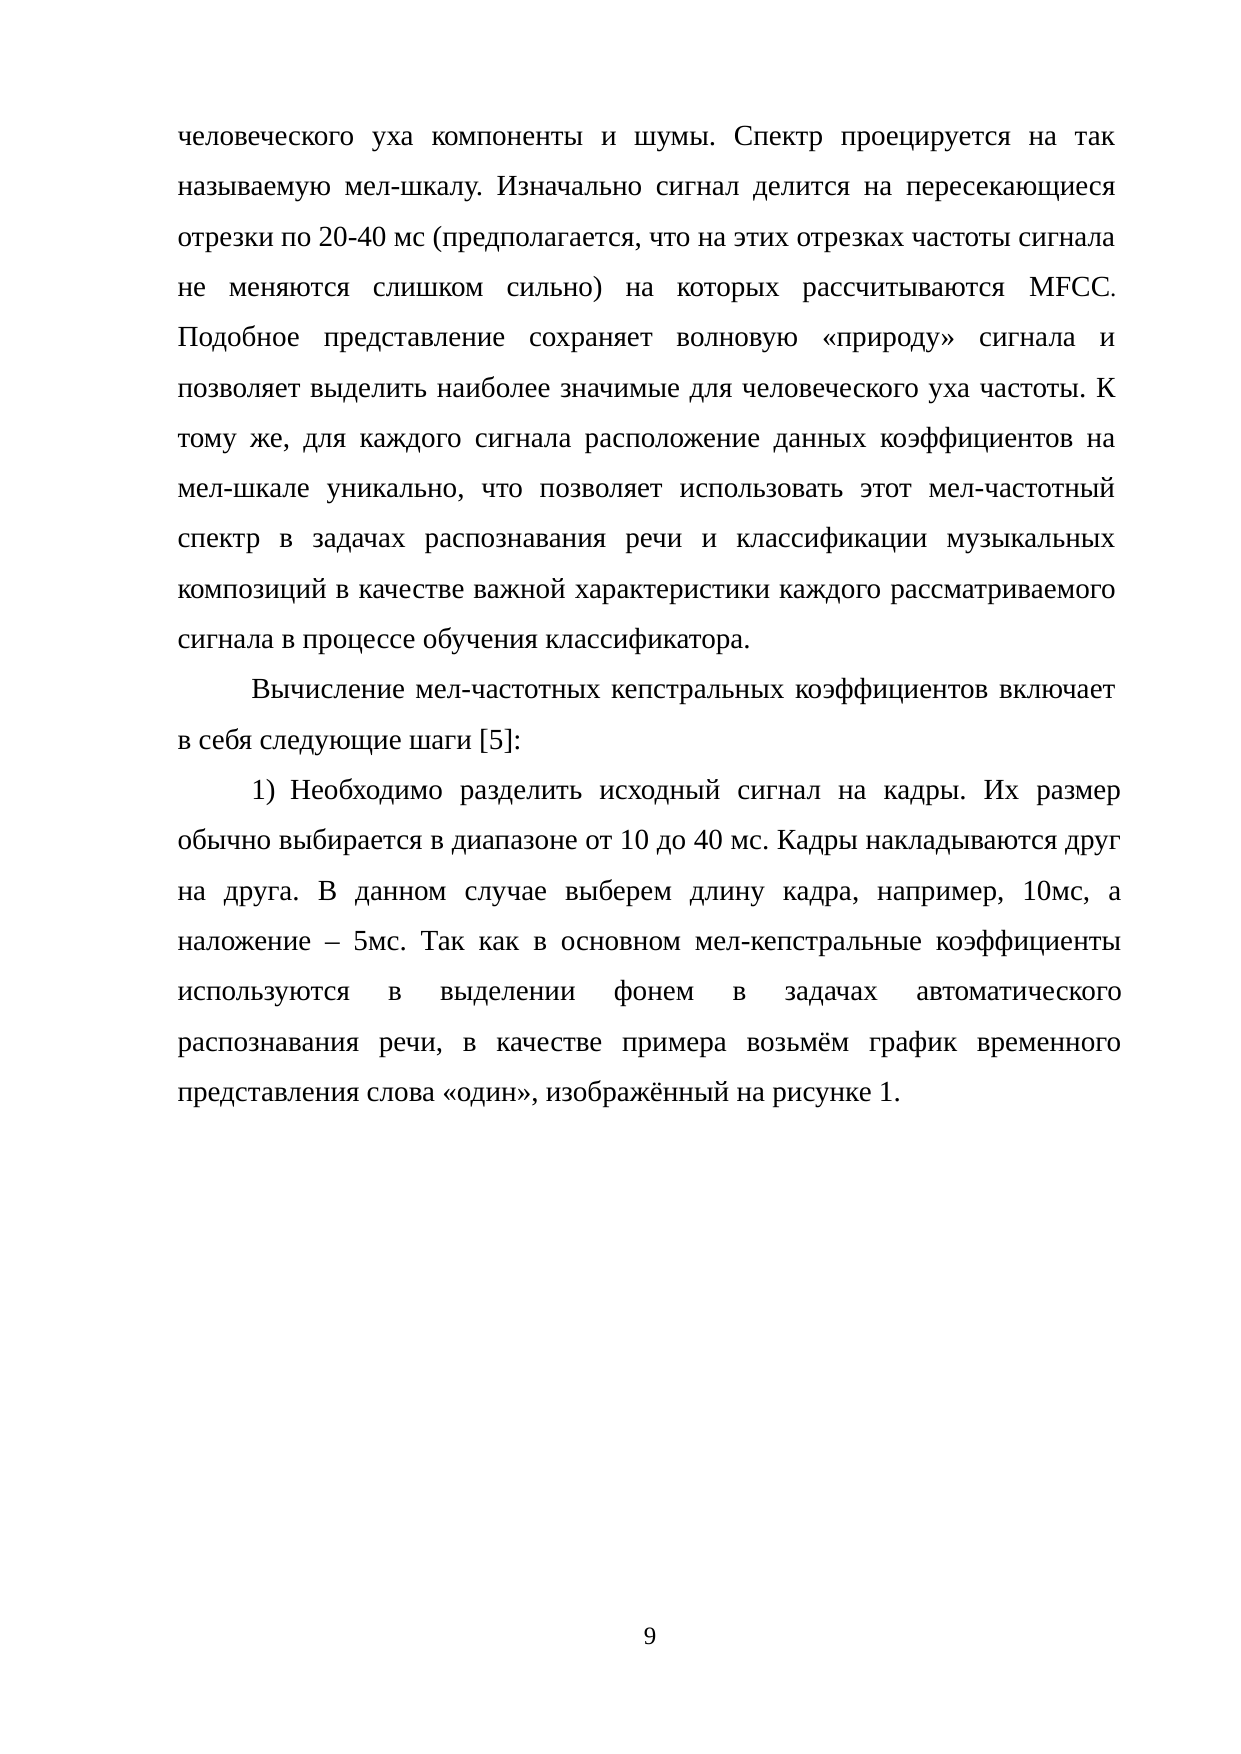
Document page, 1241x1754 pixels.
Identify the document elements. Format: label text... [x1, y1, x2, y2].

text Вычисление мел-частотных кепстральных коэффициентов включает в себя следующие шаги [5]: [177, 672, 1116, 755]
list Необходимо разделить исходный сигнал на кадры. Их размер обычно выбирается в диапазоне от 10 до 40 мс. Кадры накладываются друг на друга. В данном случае выберем длину кадра, например, 10мс, а наложение – 5мс. Так как в основном мел-кепстральные коэффициенты используются в выделении фонем в задачах автоматического распознавания речи, в качестве примера возьмём график временного представления слова «один», изображённый на рисунке 1. [177, 772, 1122, 1108]
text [177, 118, 1116, 655]
